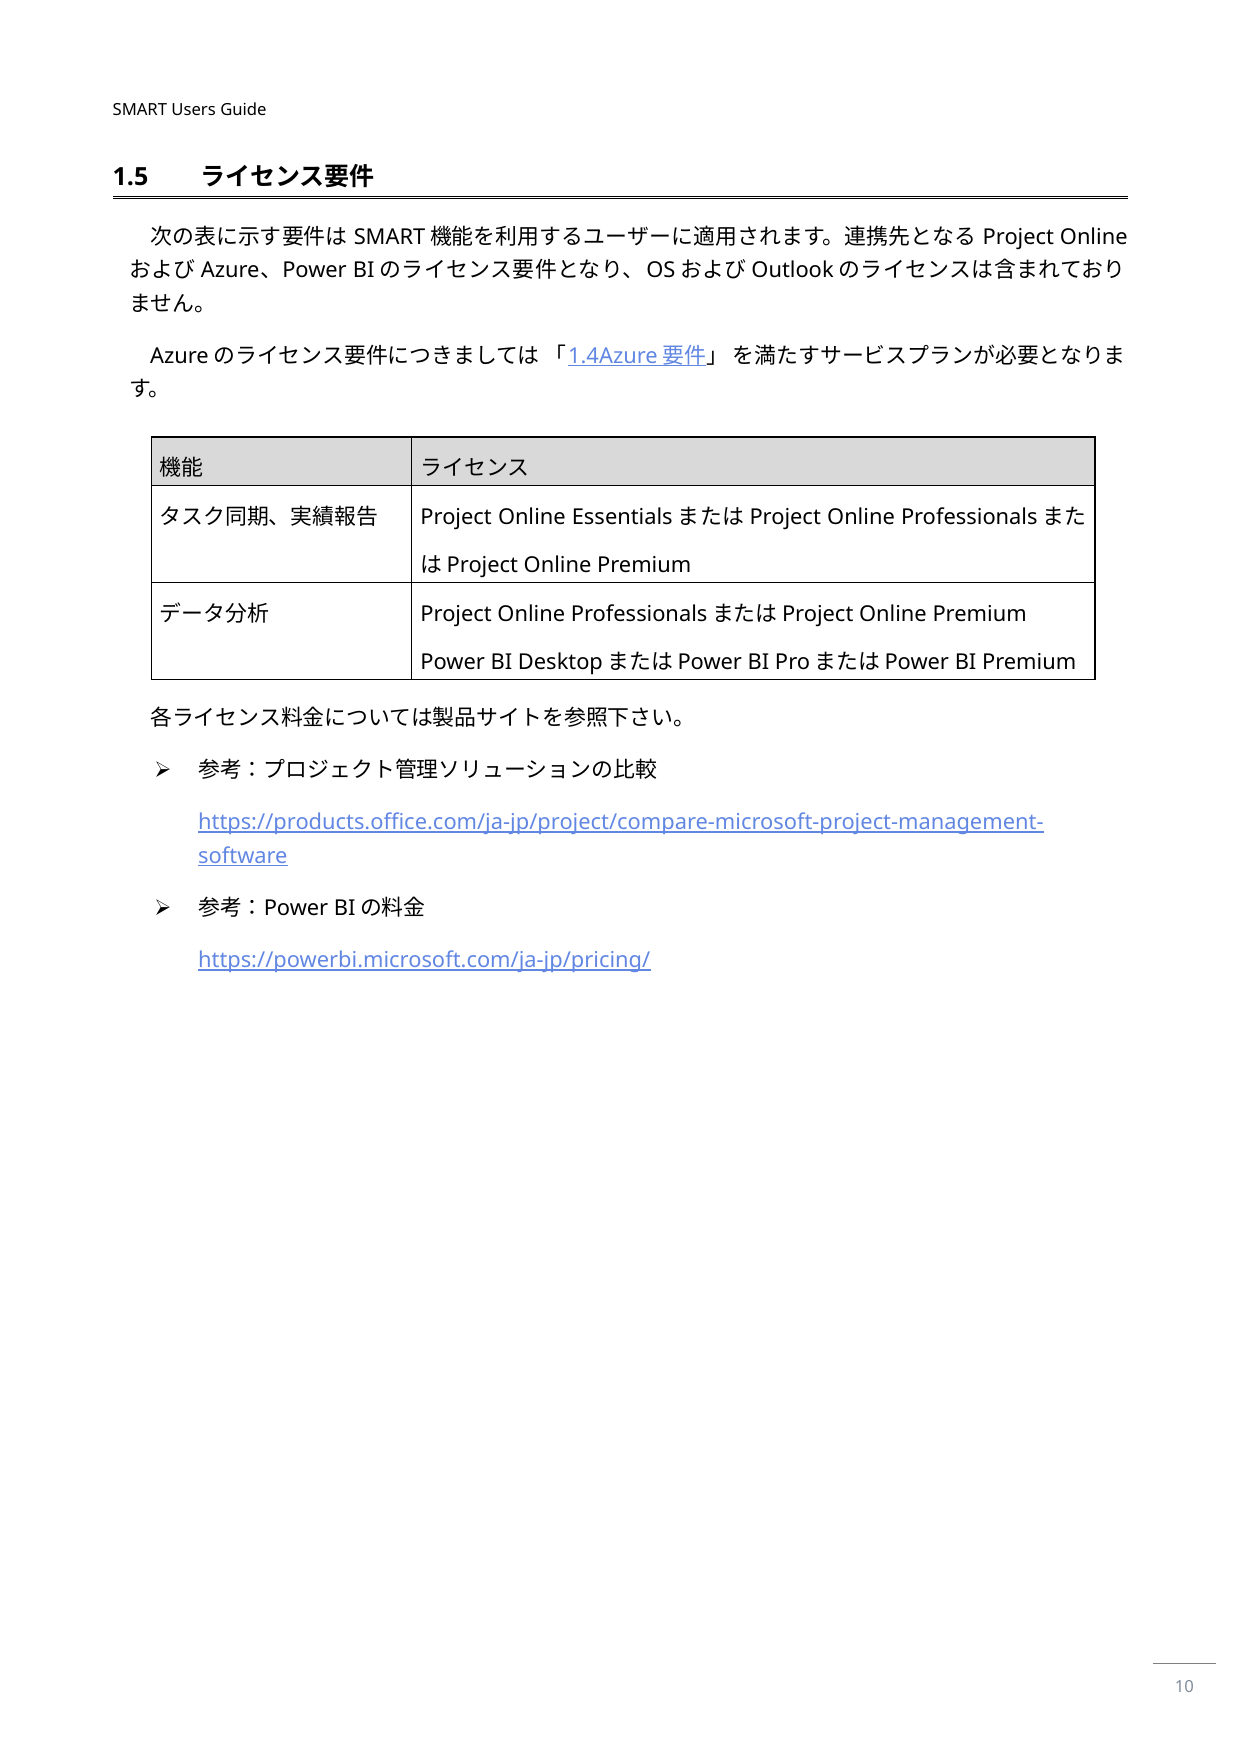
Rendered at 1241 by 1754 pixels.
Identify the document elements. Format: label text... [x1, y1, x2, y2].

text 参考：Power BIの料金 [154, 888, 1106, 922]
text 次の表に示す要件は SMART機能を利用するユーザーに適用されます。連携先となるProject OnlineおよびAzure、Power BIのライセンス要件となり、OSおよびOutlookのライセンスは含まれておりません。 [129, 218, 1128, 318]
table_cell Project Online ProfessionalsまたはProject Online Premium Power BI DesktopまたはPower BI ProまたはPower BI Premium [412, 583, 1094, 679]
table_cell データ分析 [152, 583, 411, 679]
list https://products.office.com/ja-jp/project/compare-microsoft-project-management-software [198, 803, 1106, 870]
text Azureのライセンス要件につきましては 「1.4Azure要件」 を満たすサービスプランが必要となります。 [129, 336, 1128, 403]
subtitle ライセンス要件 [112, 150, 1128, 199]
list https://powerbi.microsoft.com/ja-jp/pricing/ [198, 941, 1106, 974]
text 各ライセンス料金については製品サイトを参照下さい。 [129, 699, 1128, 732]
text 参考：プロジェクト管理ソリューションの比較 [154, 751, 1106, 784]
table_header ライセンス [412, 438, 1094, 485]
table_cell タスク同期、実績報告 [152, 486, 411, 582]
table_cell Project Online EssentialsまたはProject Online ProfessionalsまたはProject Online Premium [412, 486, 1094, 582]
table_header 機能 [152, 438, 411, 485]
